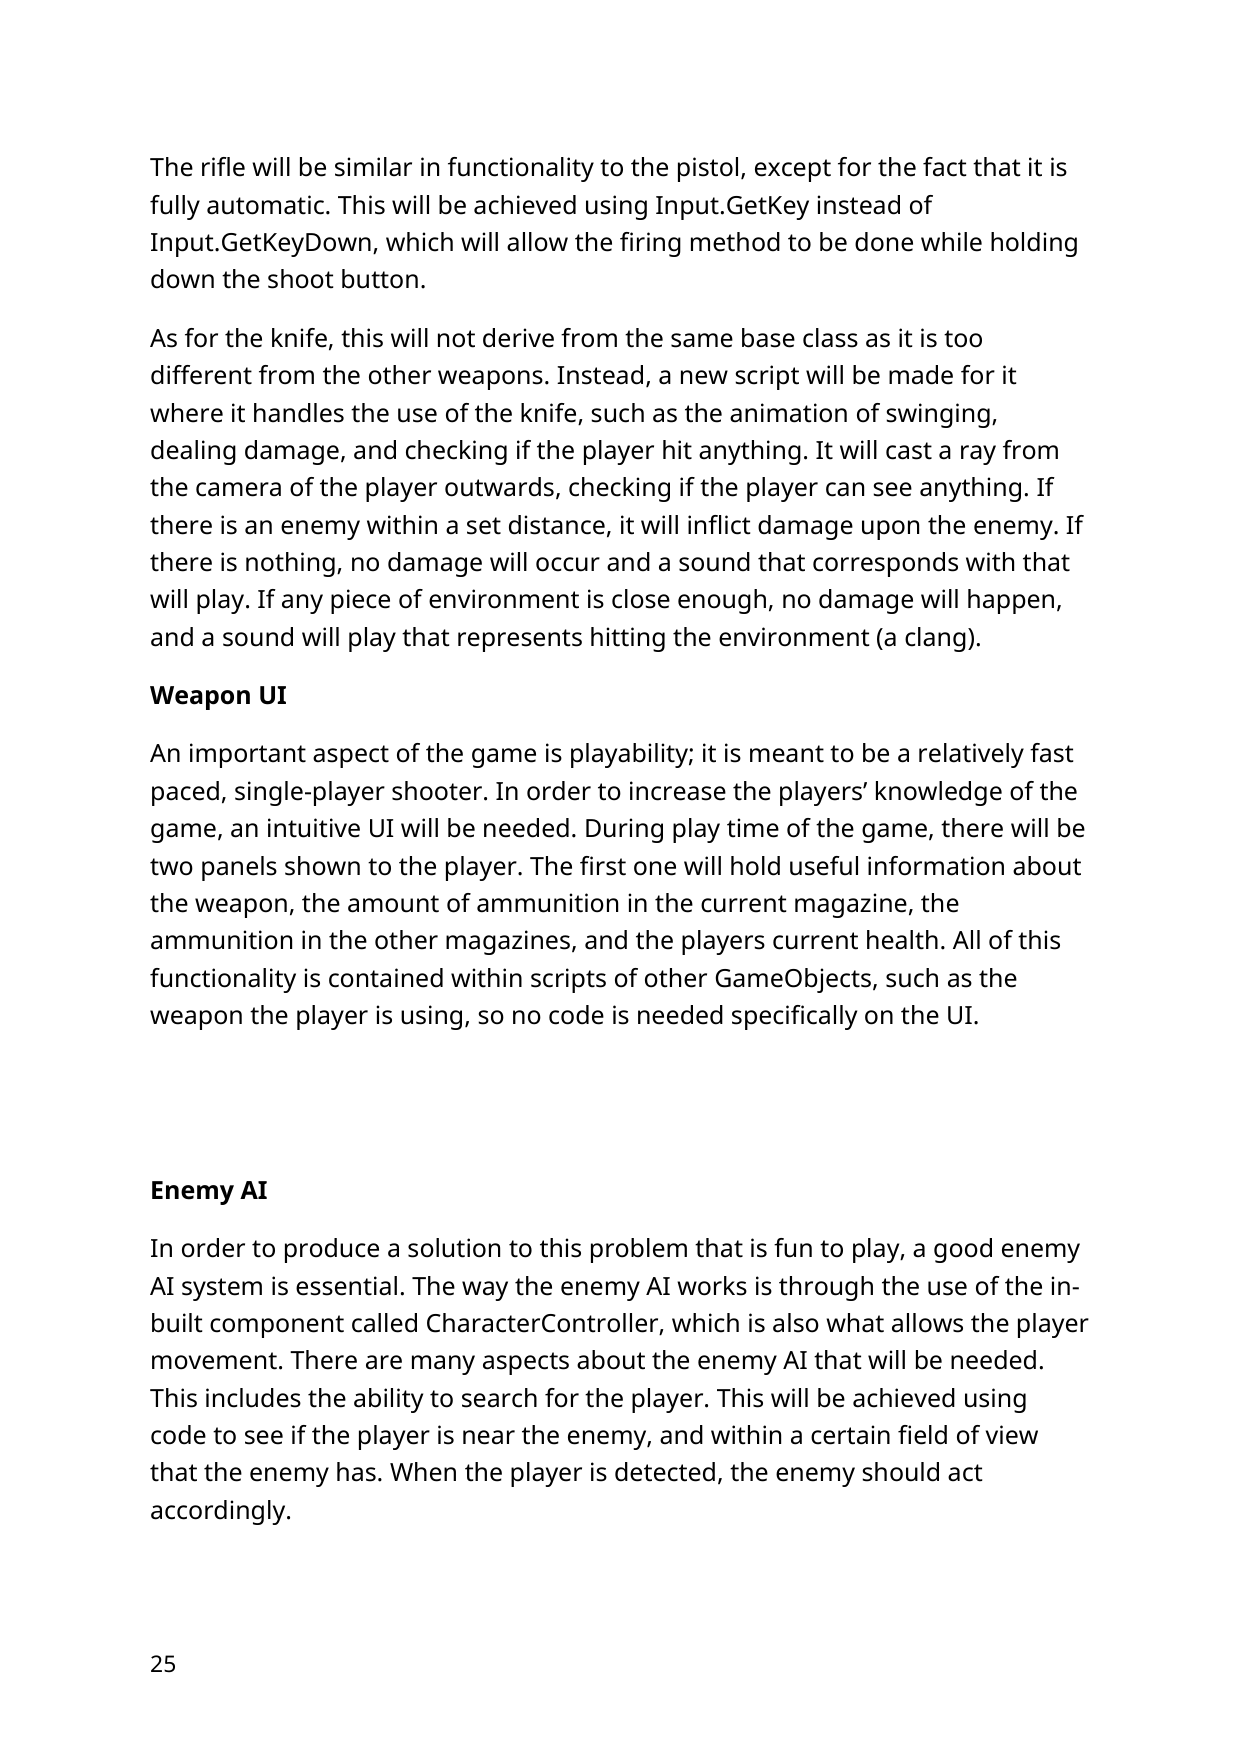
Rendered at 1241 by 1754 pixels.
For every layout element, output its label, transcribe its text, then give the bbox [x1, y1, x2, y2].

text In order to produce a solution to this problem that is fun to play, a good enemy AI system is essential. The way the enemy AI works is through the use of the in-built component called CharacterController, which is also what allows the player movement. There are many aspects about the enemy AI that will be needed. This includes the ability to search for the player. This will be achieved using code to see if the player is near the enemy, and within a certain field of view that the enemy has. When the player is detected, the enemy should act accordingly. [150, 1231, 1090, 1527]
text As for the knife, this will not derive from the same base class as it is too different from the other weapons. Instead, a new script will be made for it where it handles the use of the knife, such as the animation of swinging, dealing damage, and checking if the player hit anything. It will cast a ray from the camera of the player outwards, checking if the player can see anything. If there is an enemy within a set distance, it will inflict damage upon the enemy. If there is nothing, no damage will occur and a sound that corresponds with that will play. If any piece of environment is close enough, no damage will happen, and a sound will play that represents hitting the environment (a clang). [150, 320, 1090, 654]
text An important aspect of the game is playability; it is meant to be a relatively fast paced, single-player shooter. In order to increase the players’ knowledge of the game, an intuitive UI will be needed. During play time of the game, there will be two panels shown to the player. The first one will hold useful information about the weapon, the amount of ammunition in the current magazine, the ammunition in the other magazines, and the players current health. All of this functionality is contained within scripts of other GameObjects, such as the weapon the player is using, so no code is needed specifically on the UI. [150, 736, 1090, 1032]
text The rifle will be similar in functionality to the pistol, except for the fact that it is fully automatic. This will be achieved using Input.GetKey instead of Input.GetKeyDown, which will allow the firing method to be done while holding down the shoot button. [150, 150, 1090, 296]
text Weapon UI [150, 678, 1090, 712]
text Enemy AI [150, 1172, 1090, 1207]
